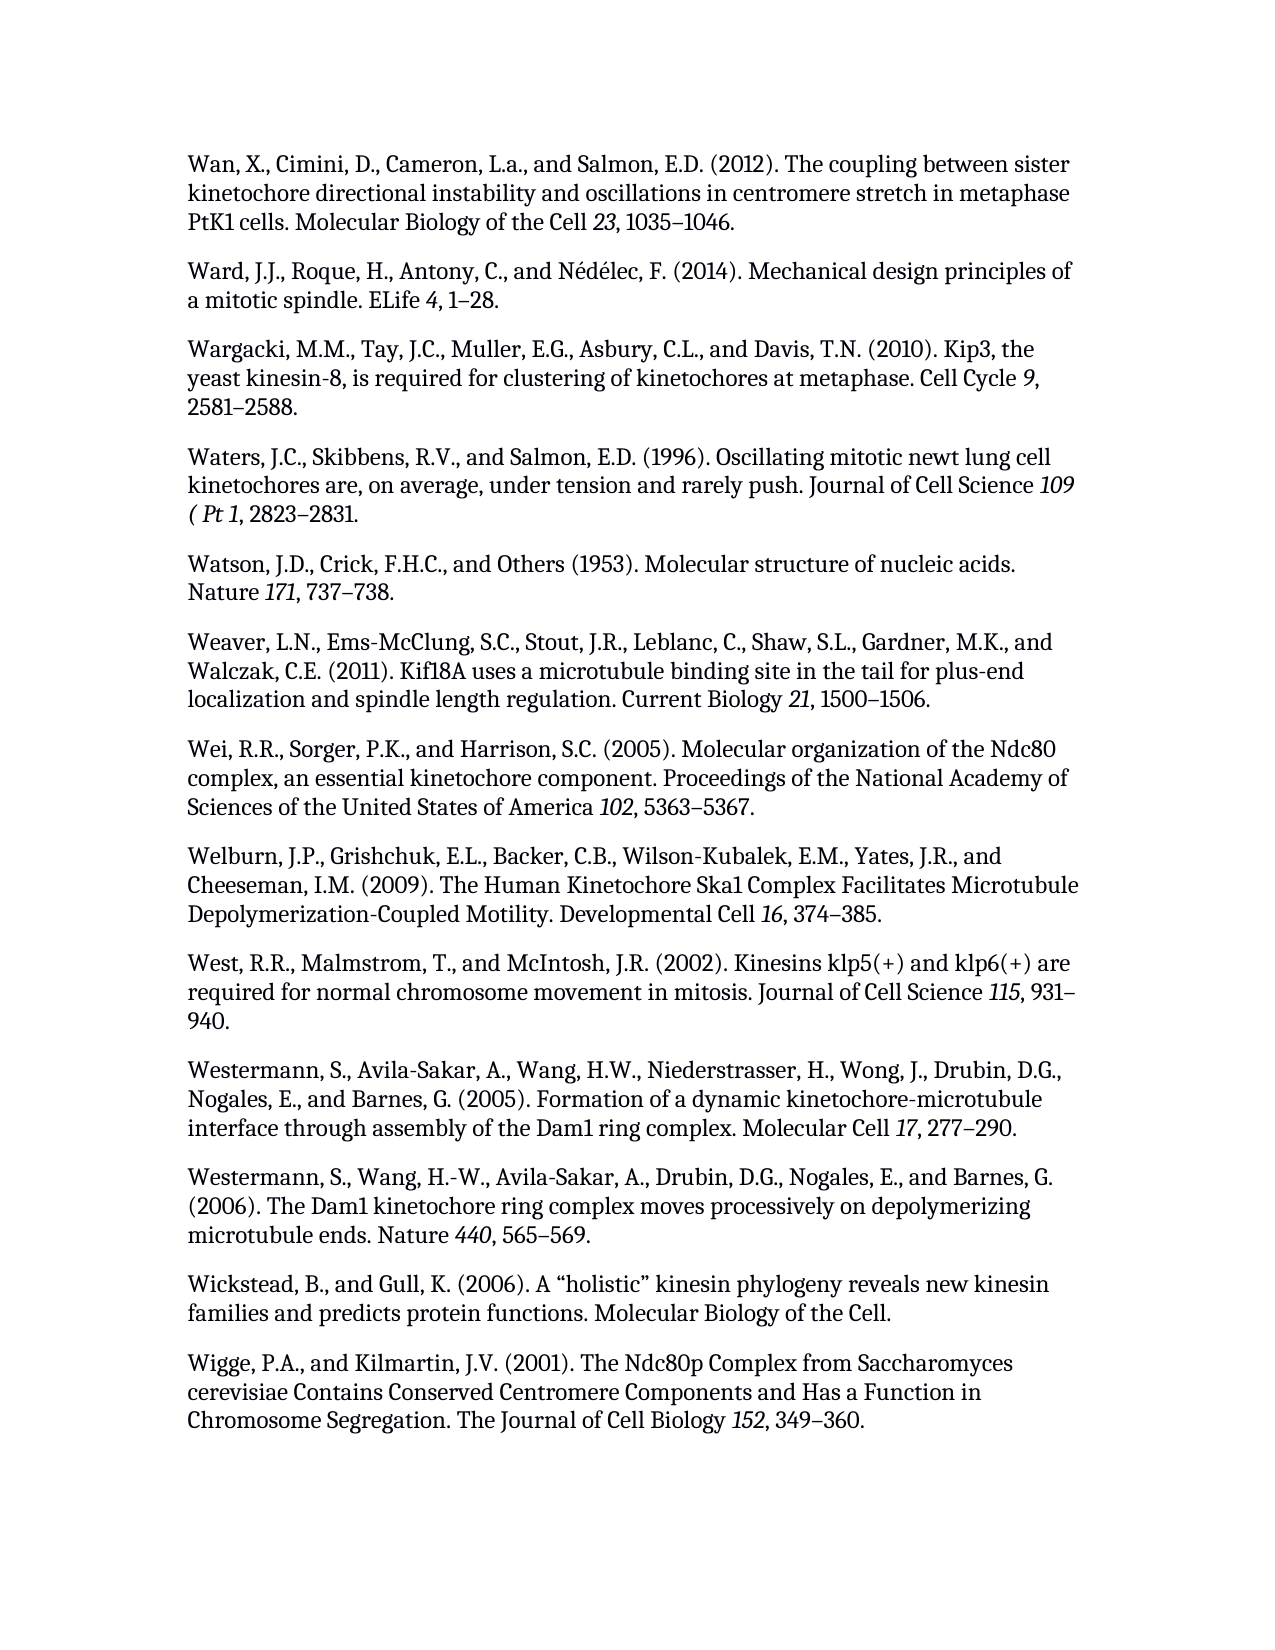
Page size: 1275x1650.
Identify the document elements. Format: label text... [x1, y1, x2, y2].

text Watson, J.D., Crick, F.H.C., and Others (1953). Molecular structure of nucleic acids. Nature 171, 737–738. [187, 549, 1087, 607]
text Westermann, S., Wang, H.-W., Avila-Sakar, A., Drubin, D.G., Nogales, E., and Barnes, G. (2006). The Dam1 kinetochore ring complex moves processively on depolymerizing microtubule ends. Nature 440, 565–569. [187, 1163, 1087, 1249]
text Westermann, S., Avila-Sakar, A., Wang, H.W., Niederstrasser, H., Wong, J., Drubin, D.G., Nogales, E., and Barnes, G. (2005). Formation of a dynamic kinetochore-microtubule interface through assembly of the Dam1 ring complex. Molecular Cell 17, 277–290. [187, 1056, 1087, 1142]
text Wigge, P.A., and Kilmartin, J.V. (2001). The Ndc80p Complex from Saccharomyces cerevisiae Contains Conserved Centromere Components and Has a Function in Chromosome Segregation. The Journal of Cell Biology 152, 349–360. [187, 1349, 1087, 1435]
text Welburn, J.P., Grishchuk, E.L., Backer, C.B., Wilson-Kubalek, E.M., Yates, J.R., and Cheeseman, I.M. (2009). The Human Kinetochore Ska1 Complex Facilitates Microtubule Depolymerization-Coupled Motility. Developmental Cell 16, 374–385. [187, 842, 1087, 928]
text Wargacki, M.M., Tay, J.C., Muller, E.G., Asbury, C.L., and Davis, T.N. (2010). Kip3, the yeast kinesin-8, is required for clustering of kinetochores at metaphase. Cell Cycle 9, 2581–2588. [187, 335, 1087, 422]
text Ward, J.J., Roque, H., Antony, C., and Nédélec, F. (2014). Mechanical design principles of a mitotic spindle. ELife 4, 1–28. [187, 257, 1087, 314]
text West, R.R., Malmstrom, T., and McIntosh, J.R. (2002). Kinesins klp5(+) and klp6(+) are required for normal chromosome movement in mitosis. Journal of Cell Science 115, 931–940. [187, 949, 1087, 1035]
text Wan, X., Cimini, D., Cameron, L.a., and Salmon, E.D. (2012). The coupling between sister kinetochore directional instability and oscillations in centromere stretch in metaphase PtK1 cells. Molecular Biology of the Cell 23, 1035–1046. [187, 150, 1087, 236]
text Weaver, L.N., Ems-McClung, S.C., Stout, J.R., Leblanc, C., Shaw, S.L., Gardner, M.K., and Walczak, C.E. (2011). Kif18A uses a microtubule binding site in the tail for plus-end localization and spindle length regulation. Current Biology 21, 1500–1506. [187, 628, 1087, 714]
text Wickstead, B., and Gull, K. (2006). A “holistic” kinesin phylogeny reveals new kinesin families and predicts protein functions. Molecular Biology of the Cell. [187, 1270, 1087, 1328]
text Wei, R.R., Sorger, P.K., and Harrison, S.C. (2005). Molecular organization of the Ndc80 complex, an essential kinetochore component. Proceedings of the National Academy of Sciences of the United States of America 102, 5363–5367. [187, 735, 1087, 821]
text Waters, J.C., Skibbens, R.V., and Salmon, E.D. (1996). Oscillating mitotic newt lung cell kinetochores are, on average, under tension and rarely push. Journal of Cell Science 109 ( Pt 1, 2823–2831. [187, 442, 1087, 529]
